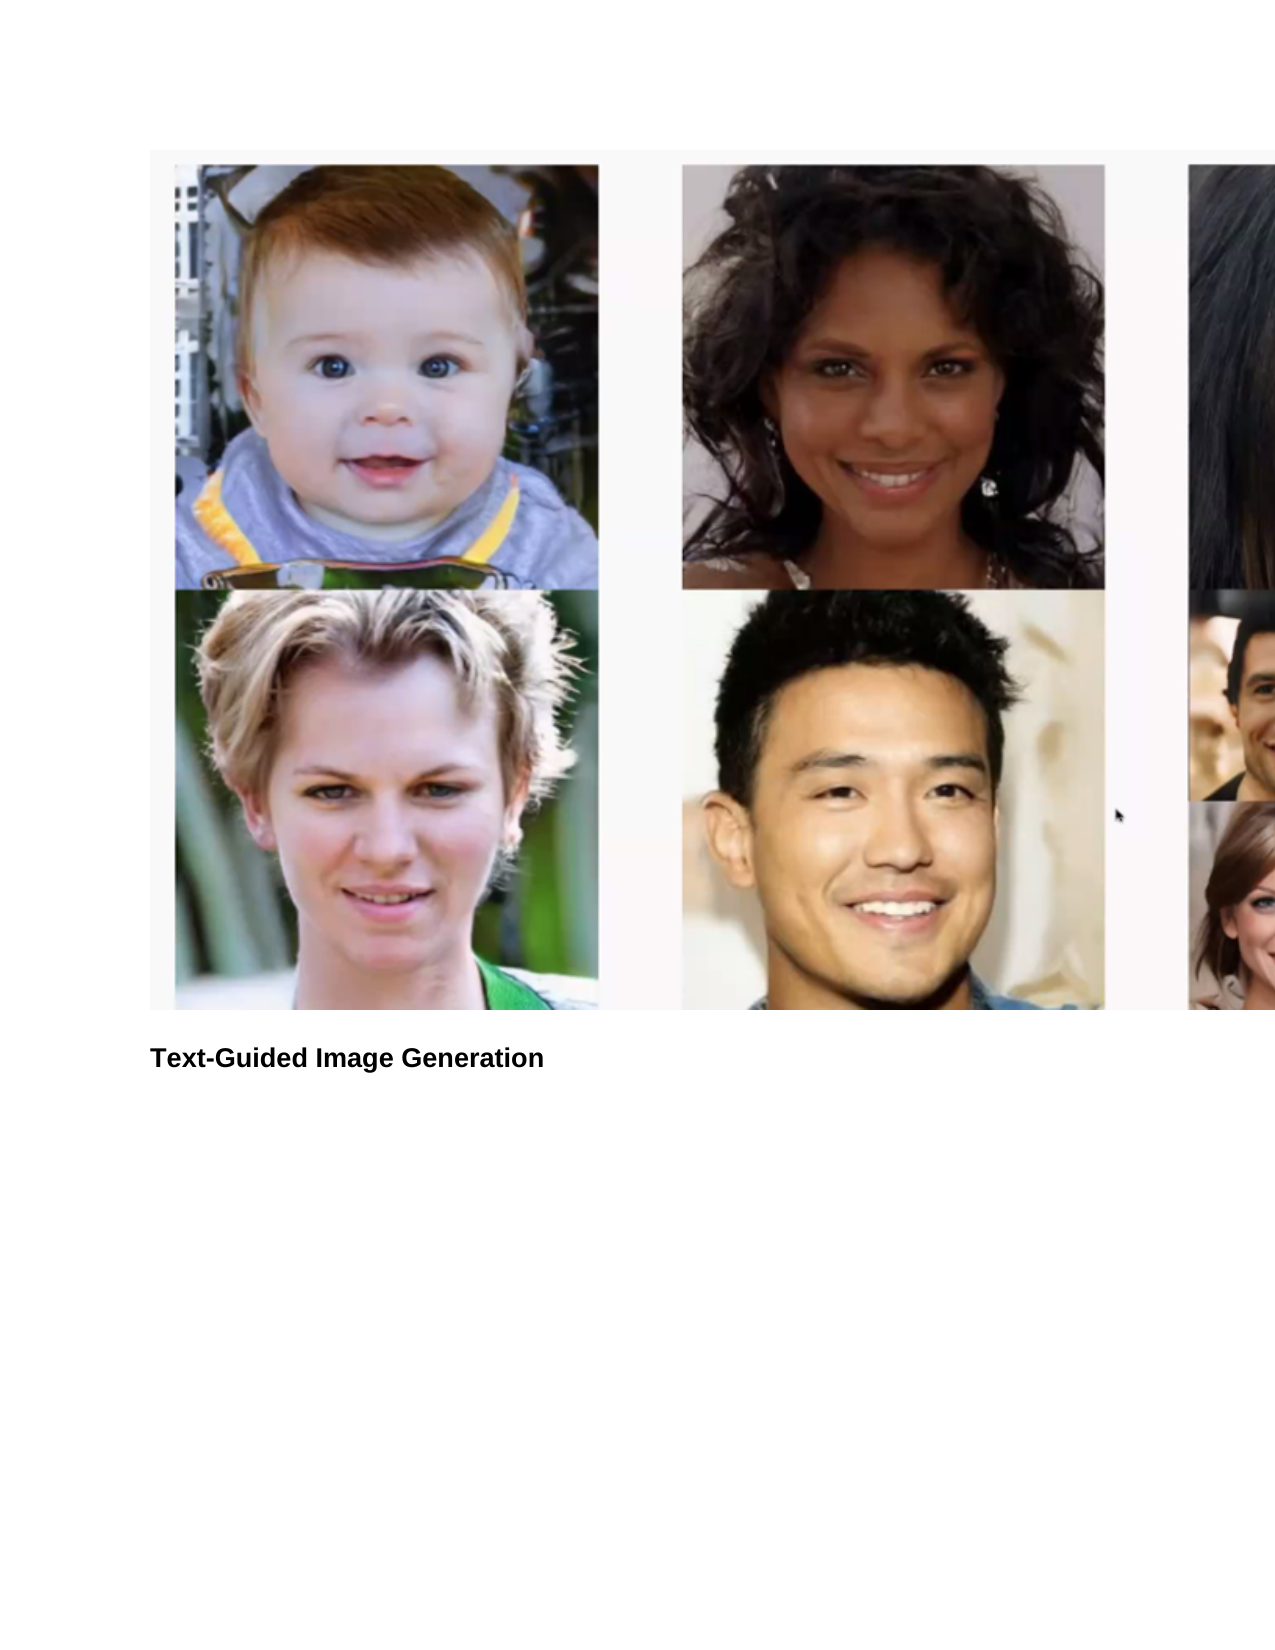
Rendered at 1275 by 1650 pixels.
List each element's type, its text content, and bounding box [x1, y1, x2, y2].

subtitle Text-Guided Image Generation [150, 1042, 1125, 1074]
picture [150, 150, 1275, 1010]
